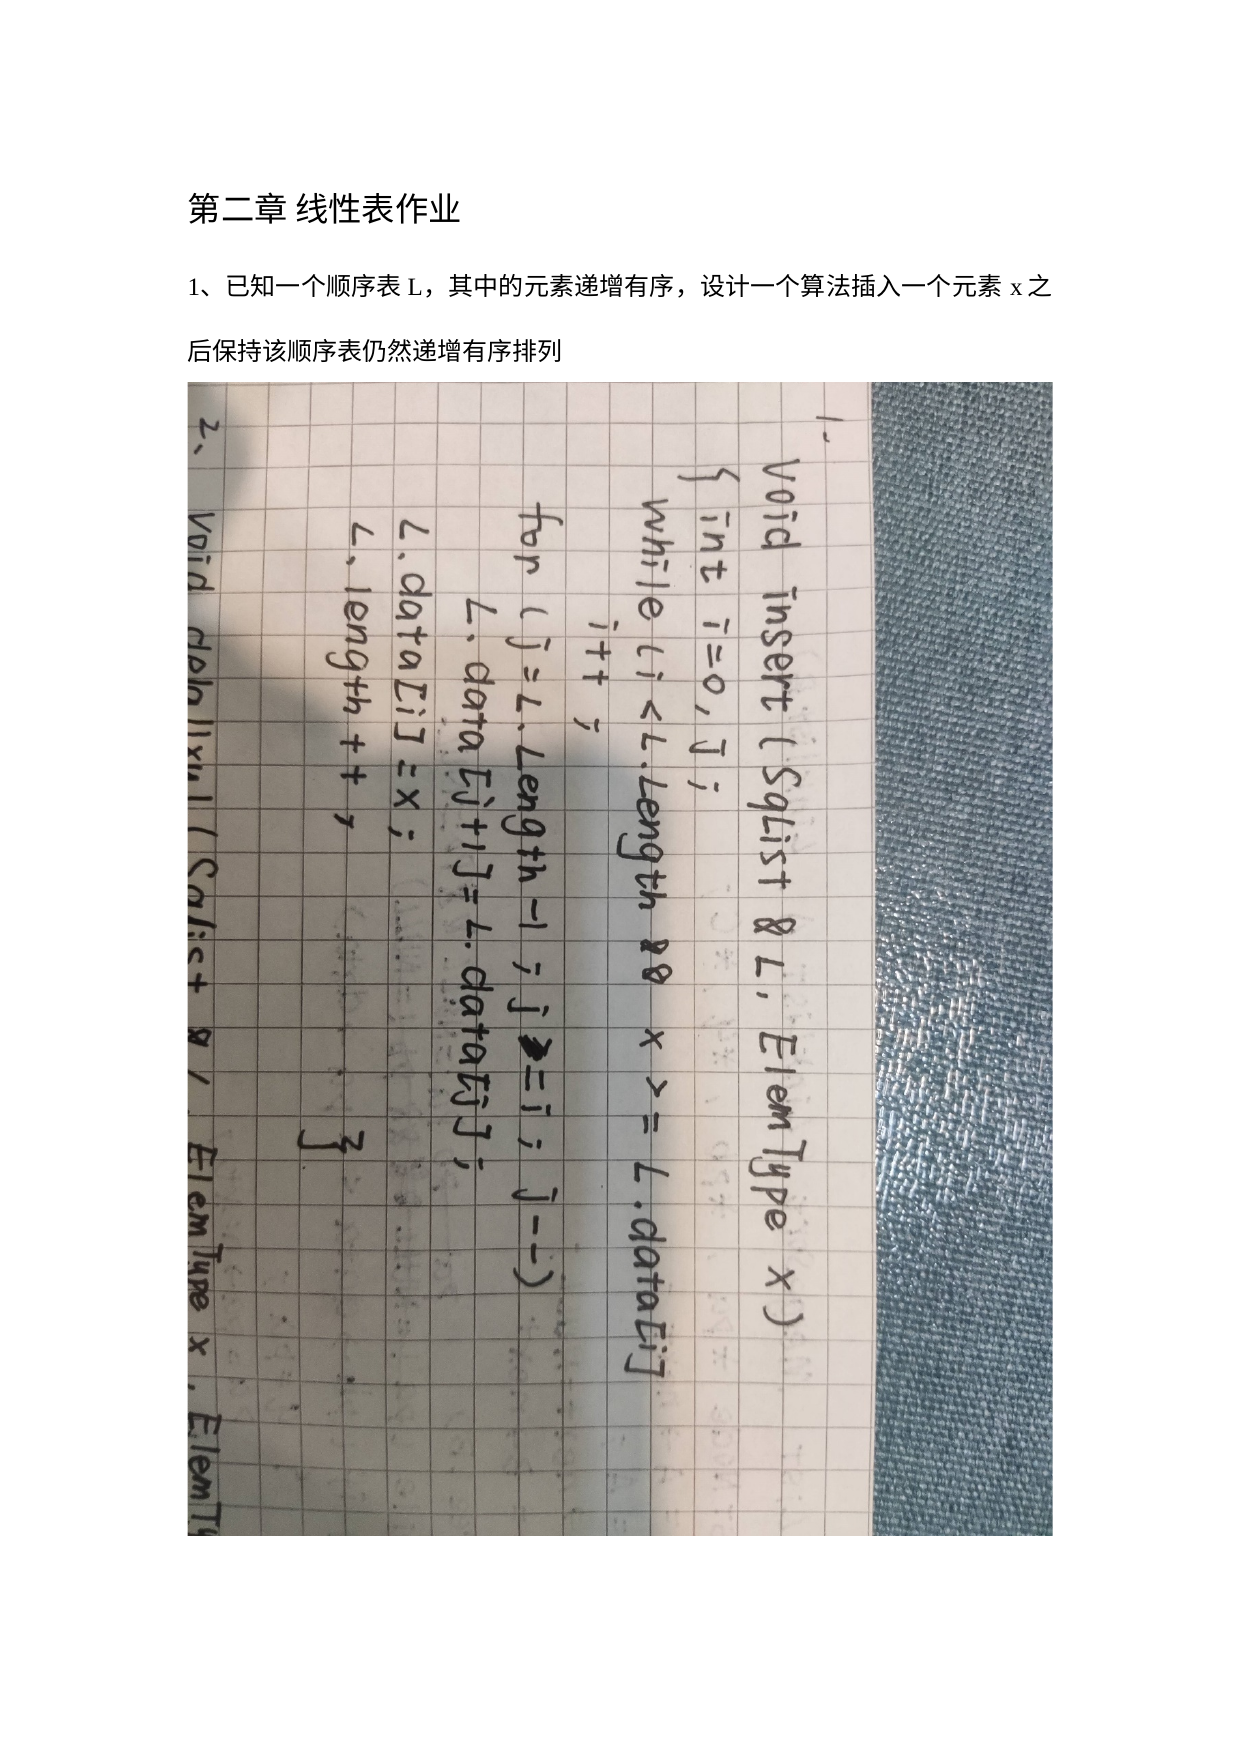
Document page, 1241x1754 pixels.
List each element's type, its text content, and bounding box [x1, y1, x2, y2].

picture [187, 382, 1053, 1536]
text 1、已知一个顺序表L，其中的元素递增有序，设计一个算法插入一个元素x之后保持该顺序表仍然递增有序排列 [187, 252, 1053, 382]
subtitle 第二章 线性表作业 [187, 174, 1053, 239]
